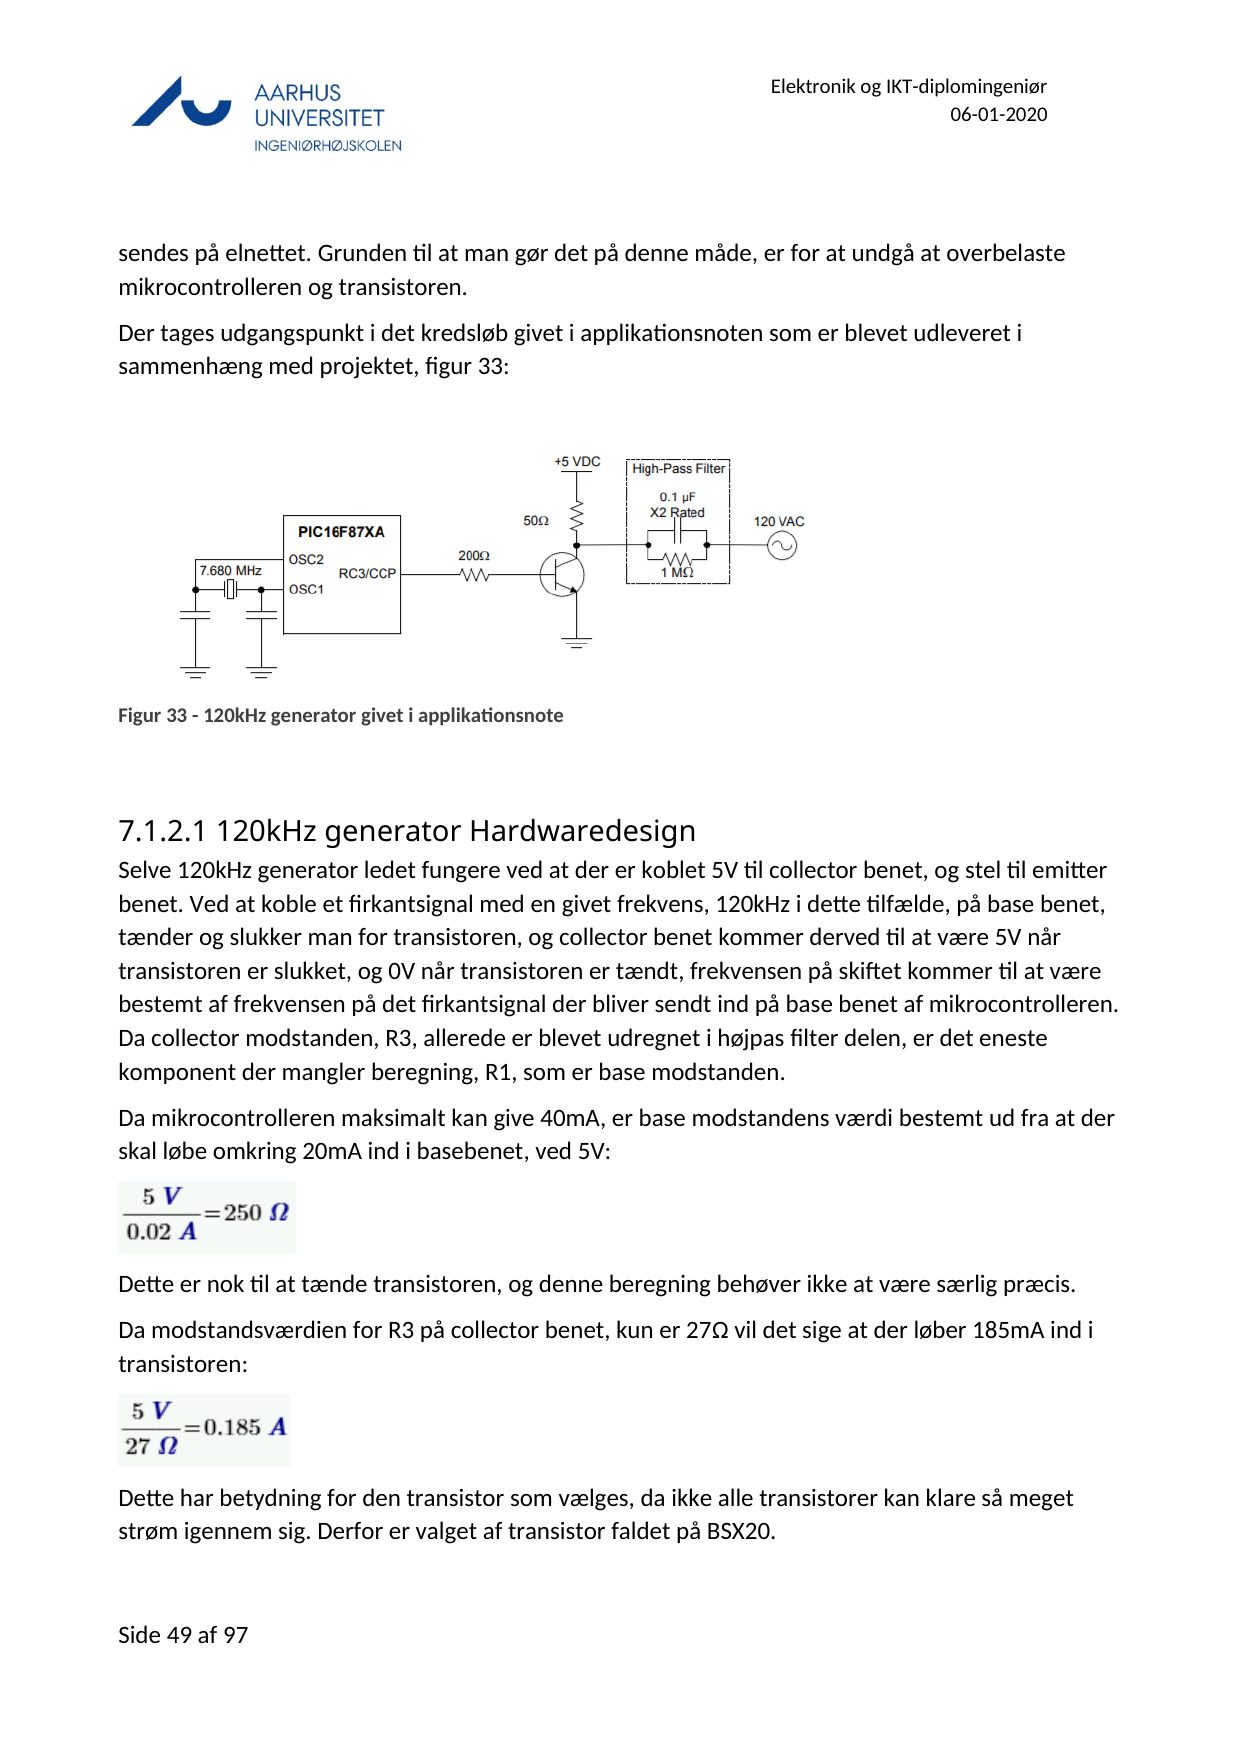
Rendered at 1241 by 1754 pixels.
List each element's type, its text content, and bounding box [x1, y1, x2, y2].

picture [118, 443, 821, 690]
text Dette har betydning for den transistor som vælges, da ikke alle transistorer kan klare så meget strøm igennem sig. Derfor er valget af transistor faldet på BSX20. [118, 1482, 1122, 1546]
text Selve 120kHz generator ledet fungere ved at der er koblet 5V til collector benet, og stel til emitter benet. Ved at koble et firkantsignal med en givet frekvens, 120kHz i dette tilfælde, på base benet, tænder og slukker man for transistoren, og collector benet kommer derved til at være 5V når transistoren er slukket, og 0V når transistoren er tændt, frekvensen på skiftet kommer til at være bestemt af frekvensen på det firkantsignal der bliver sendt ind på base benet af mikrocontrolleren. Da collector modstanden, R3, allerede er blevet udregnet i højpas filter delen, er det eneste komponent der mangler beregning, R1, som er base modstanden. [118, 854, 1122, 1086]
text Der tages udgangspunkt i det kredsløb givet i applikationsnoten som er blevet udleveret i sammenhæng med projektet, figur 33: [118, 317, 1122, 381]
subtitle 7.1.2.1 120kHz generator Hardwaredesign [118, 811, 1122, 850]
text Da modstandsværdien for R3 på collector benet, kun er 27Ω vil det sige at der løber 185mA ind i transistoren: [118, 1315, 1122, 1379]
picture [118, 1181, 297, 1254]
picture [118, 1394, 290, 1467]
text Da mikrocontrolleren maksimalt kan give 40mA, er base modstandens værdi bestemt ud fra at der skal løbe omkring 20mA ind i basebenet, ved 5V: [118, 1102, 1122, 1166]
text Dette er nok til at tænde transistoren, og denne beregning behøver ikke at være særlig præcis. [118, 1269, 1122, 1299]
picture [129, 73, 432, 156]
